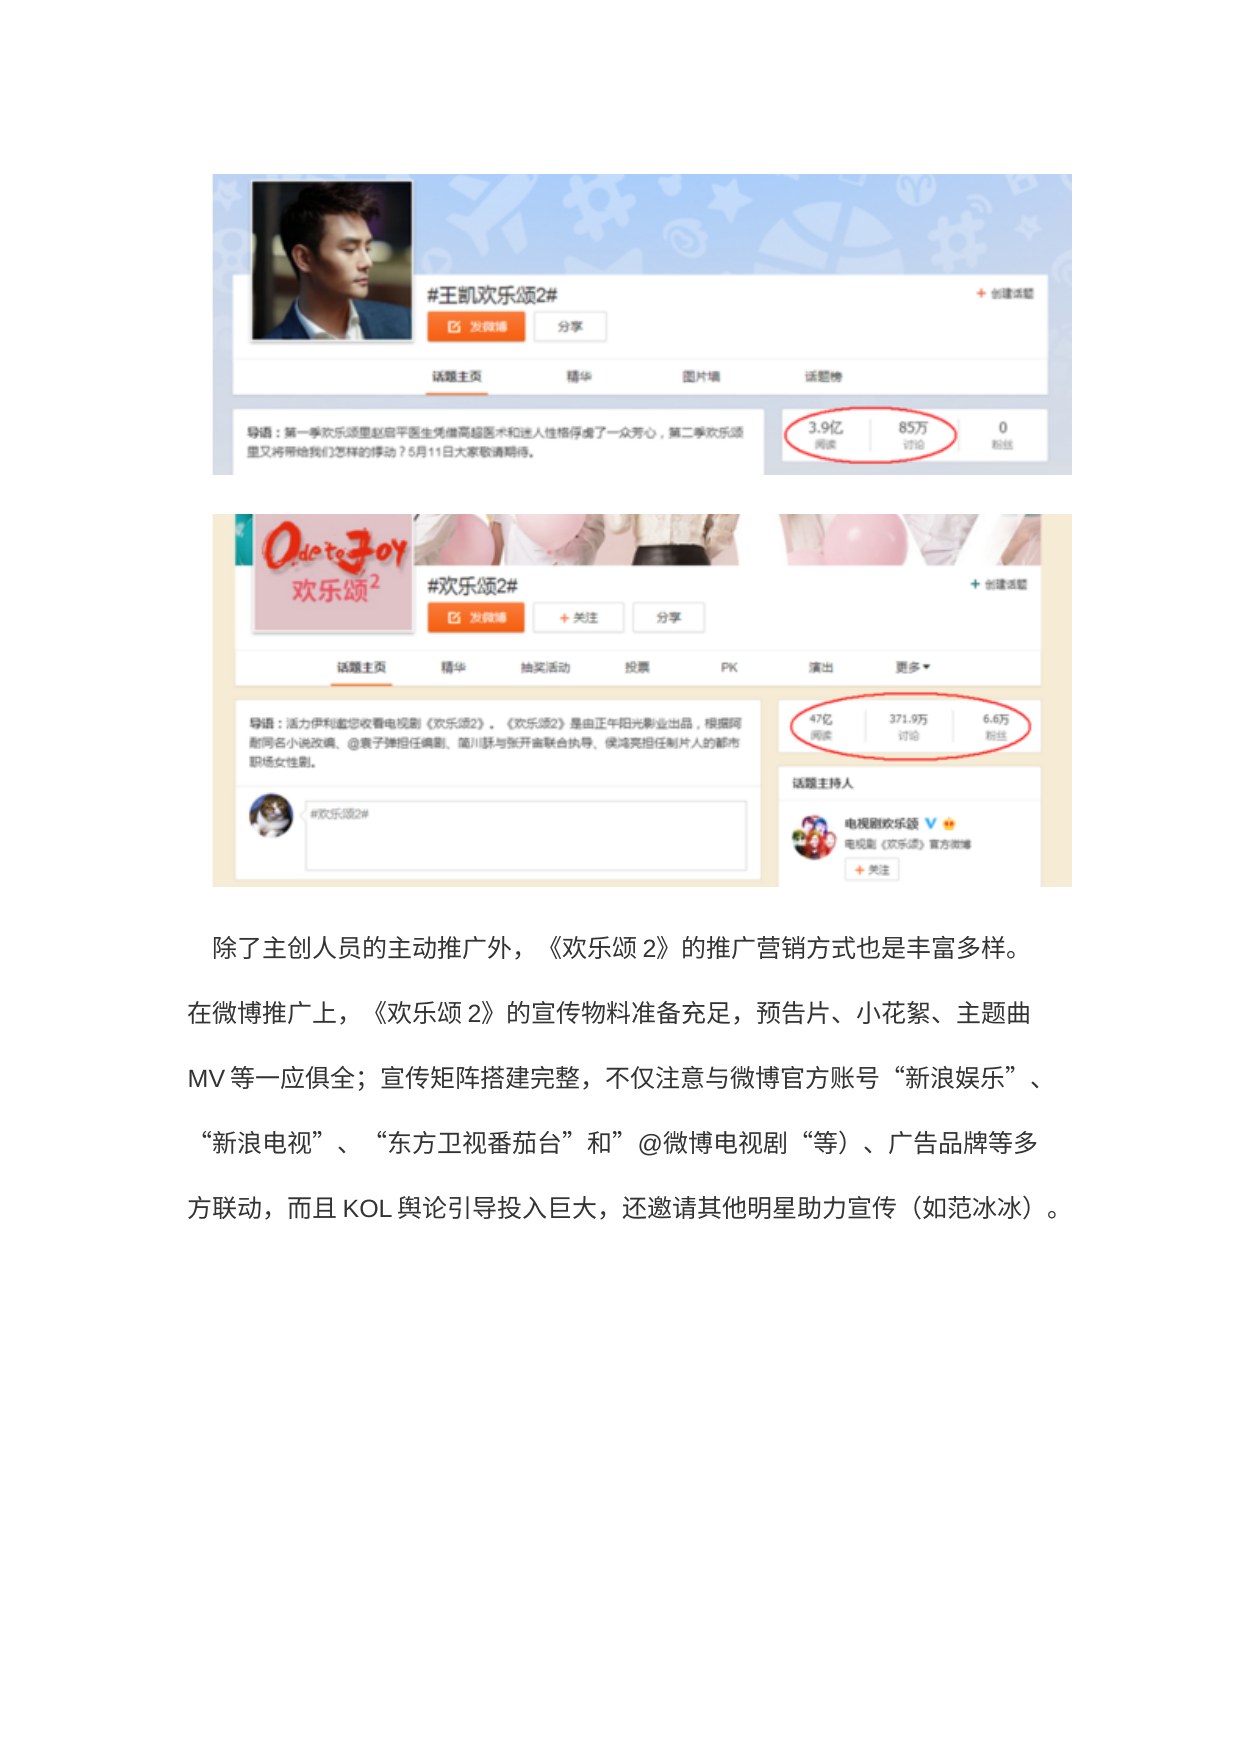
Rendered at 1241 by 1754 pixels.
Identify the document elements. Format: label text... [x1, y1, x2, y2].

picture [212, 174, 1072, 475]
picture [212, 514, 1072, 887]
text 除了主创人员的主动推广外，《欢乐颂2》的推广营销方式也是丰富多样。在微博推广上，《欢乐颂2》的宣传物料准备充足，预告片、小花絮、主题曲MV等一应俱全；宣传矩阵搭建完整，不仅注意与微博官方账号“新浪娱乐”、“新浪电视”、“东方卫视番茄台”和”@微博电视剧“等）、广告品牌等多方联动，而且KOL舆论引导投入巨大，还邀请其他明星助力宣传（如范冰冰）。 [187, 914, 1053, 1239]
